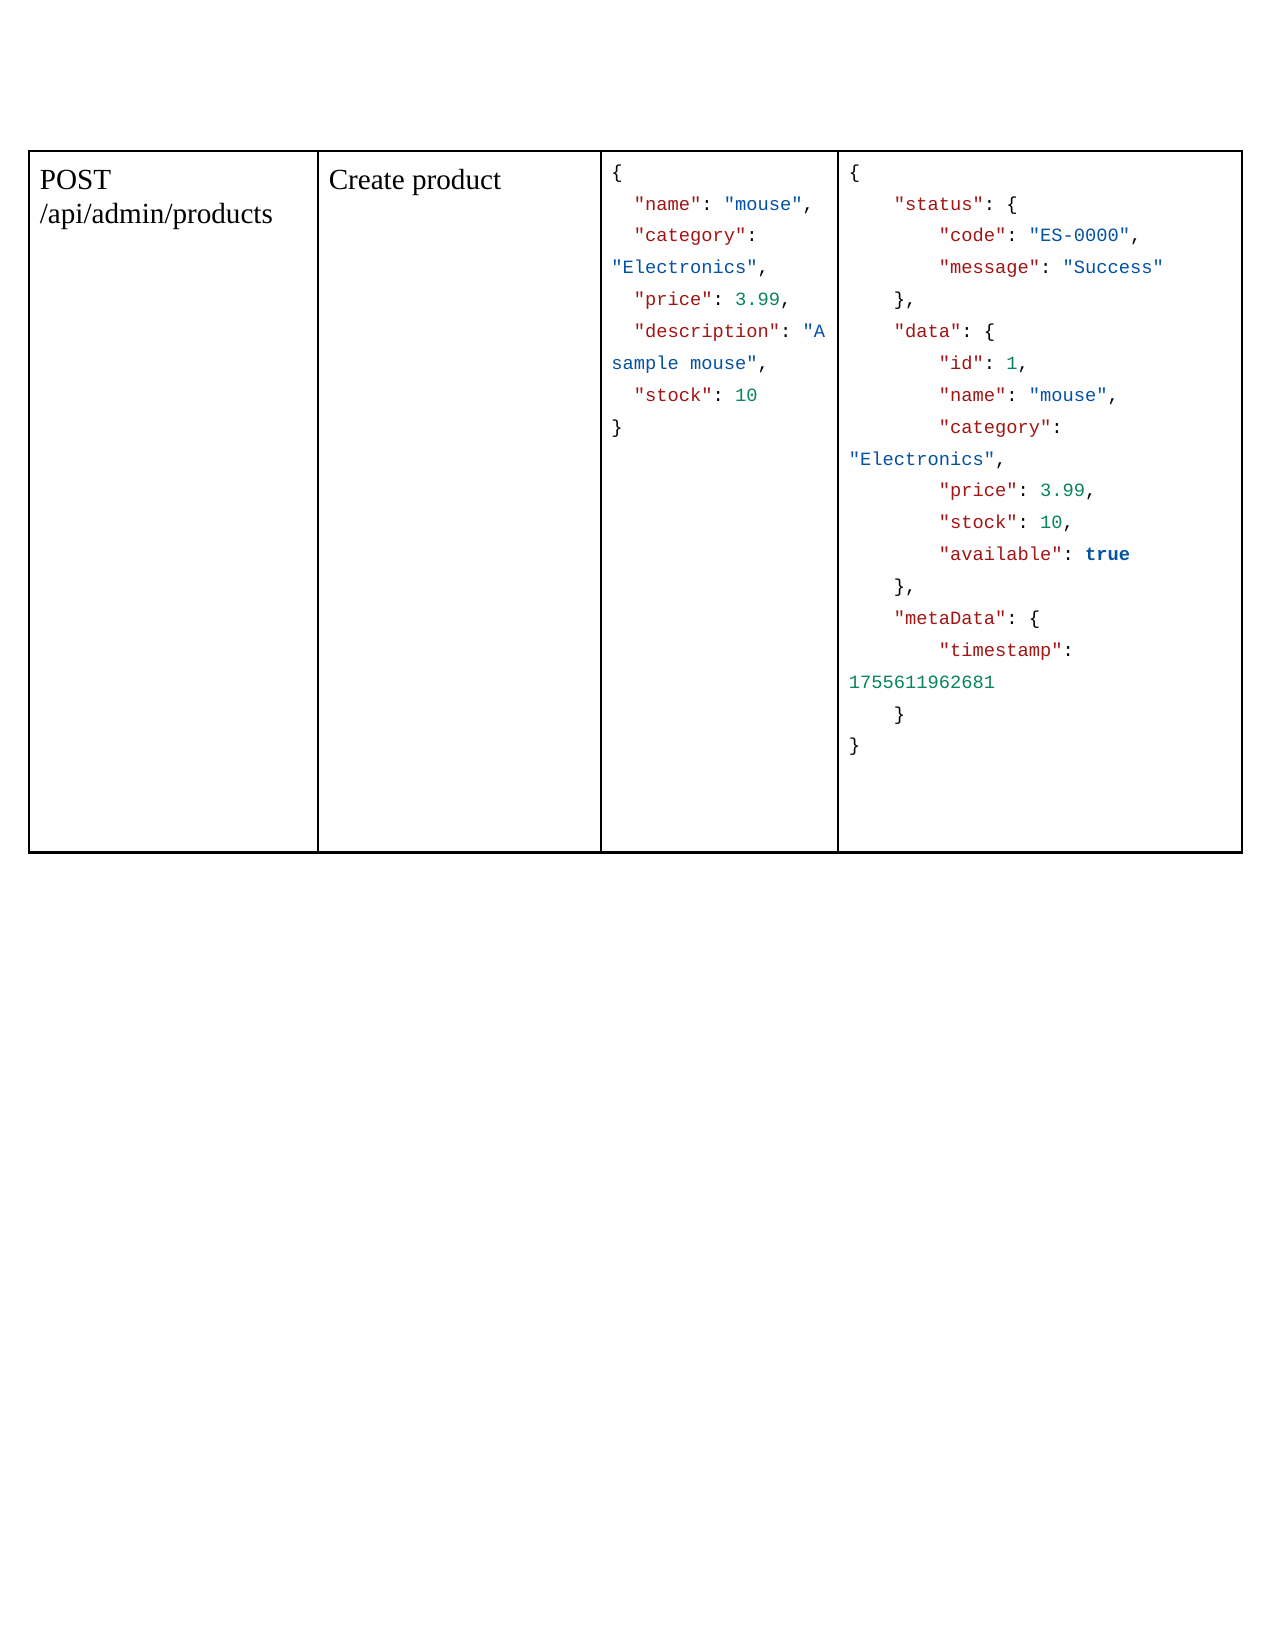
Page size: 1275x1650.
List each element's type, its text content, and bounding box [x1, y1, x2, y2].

table_cell POST /api/admin/products [30, 152, 317, 851]
table_cell { "status": { "code": "ES-0000", "message": "Success" }, "data": { "id": 1, "name": "mouse", "category": "Electronics", "price": 3.99, "stock": 10, "available": true }, "metaData": { "timestamp": 1755611962681 } } [839, 152, 1241, 851]
table_cell Create product [319, 152, 600, 851]
table_cell { "name": "mouse", "category": "Electronics", "price": 3.99, "description": "A sample mouse", "stock": 10 } [602, 152, 837, 851]
